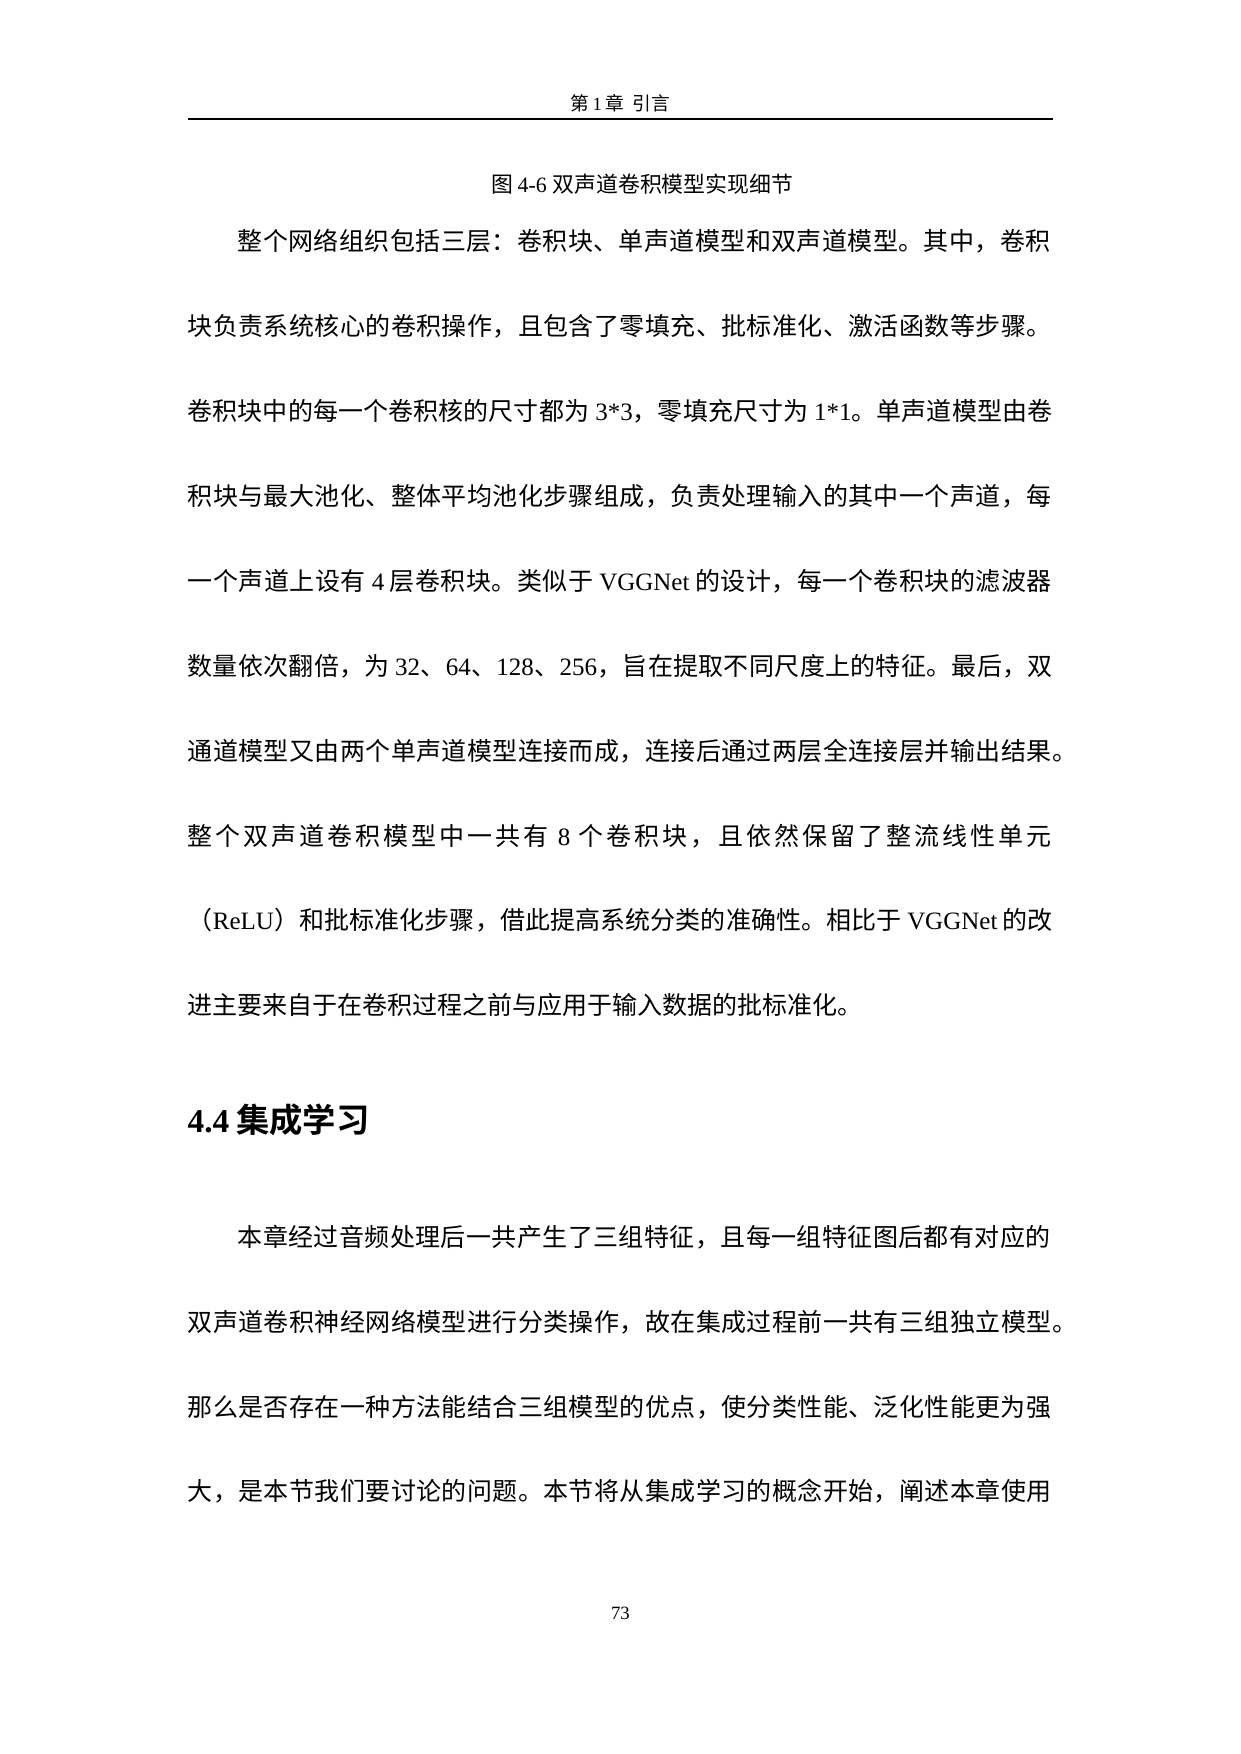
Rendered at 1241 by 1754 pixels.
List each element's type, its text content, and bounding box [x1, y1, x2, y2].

text 整个网络组织包括三层：卷积块、单声道模型和双声道模型。其中，卷积块负责系统核心的卷积操作，且包含了零填充、批标准化、激活函数等步骤。卷积块中的每一个卷积核的尺寸都为3*3，零填充尺寸为1*1。单声道模型由卷积块与最大池化、整体平均池化步骤组成，负责处理输入的其中一个声道，每一个声道上设有4层卷积块。类似于VGGNet的设计，每一个卷积块的滤波器数量依次翻倍，为32、64、128、256，旨在提取不同尺度上的特征。最后，双通道模型又由两个单声道模型连接而成，连接后通过两层全连接层并输出结果。整个双声道卷积模型中一共有8个卷积块，且依然保留了整流线性单元（ReLU）和批标准化步骤，借此提高系统分类的准确性。相比于VGGNet的改进主要来自于在卷积过程之前与应用于输入数据的批标准化。 [187, 206, 1053, 1038]
subtitle 图4-6 双声道卷积模型实现细节 [187, 166, 1053, 199]
subtitle 4.4集成学习 [187, 1084, 1053, 1152]
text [187, 1201, 1053, 1524]
